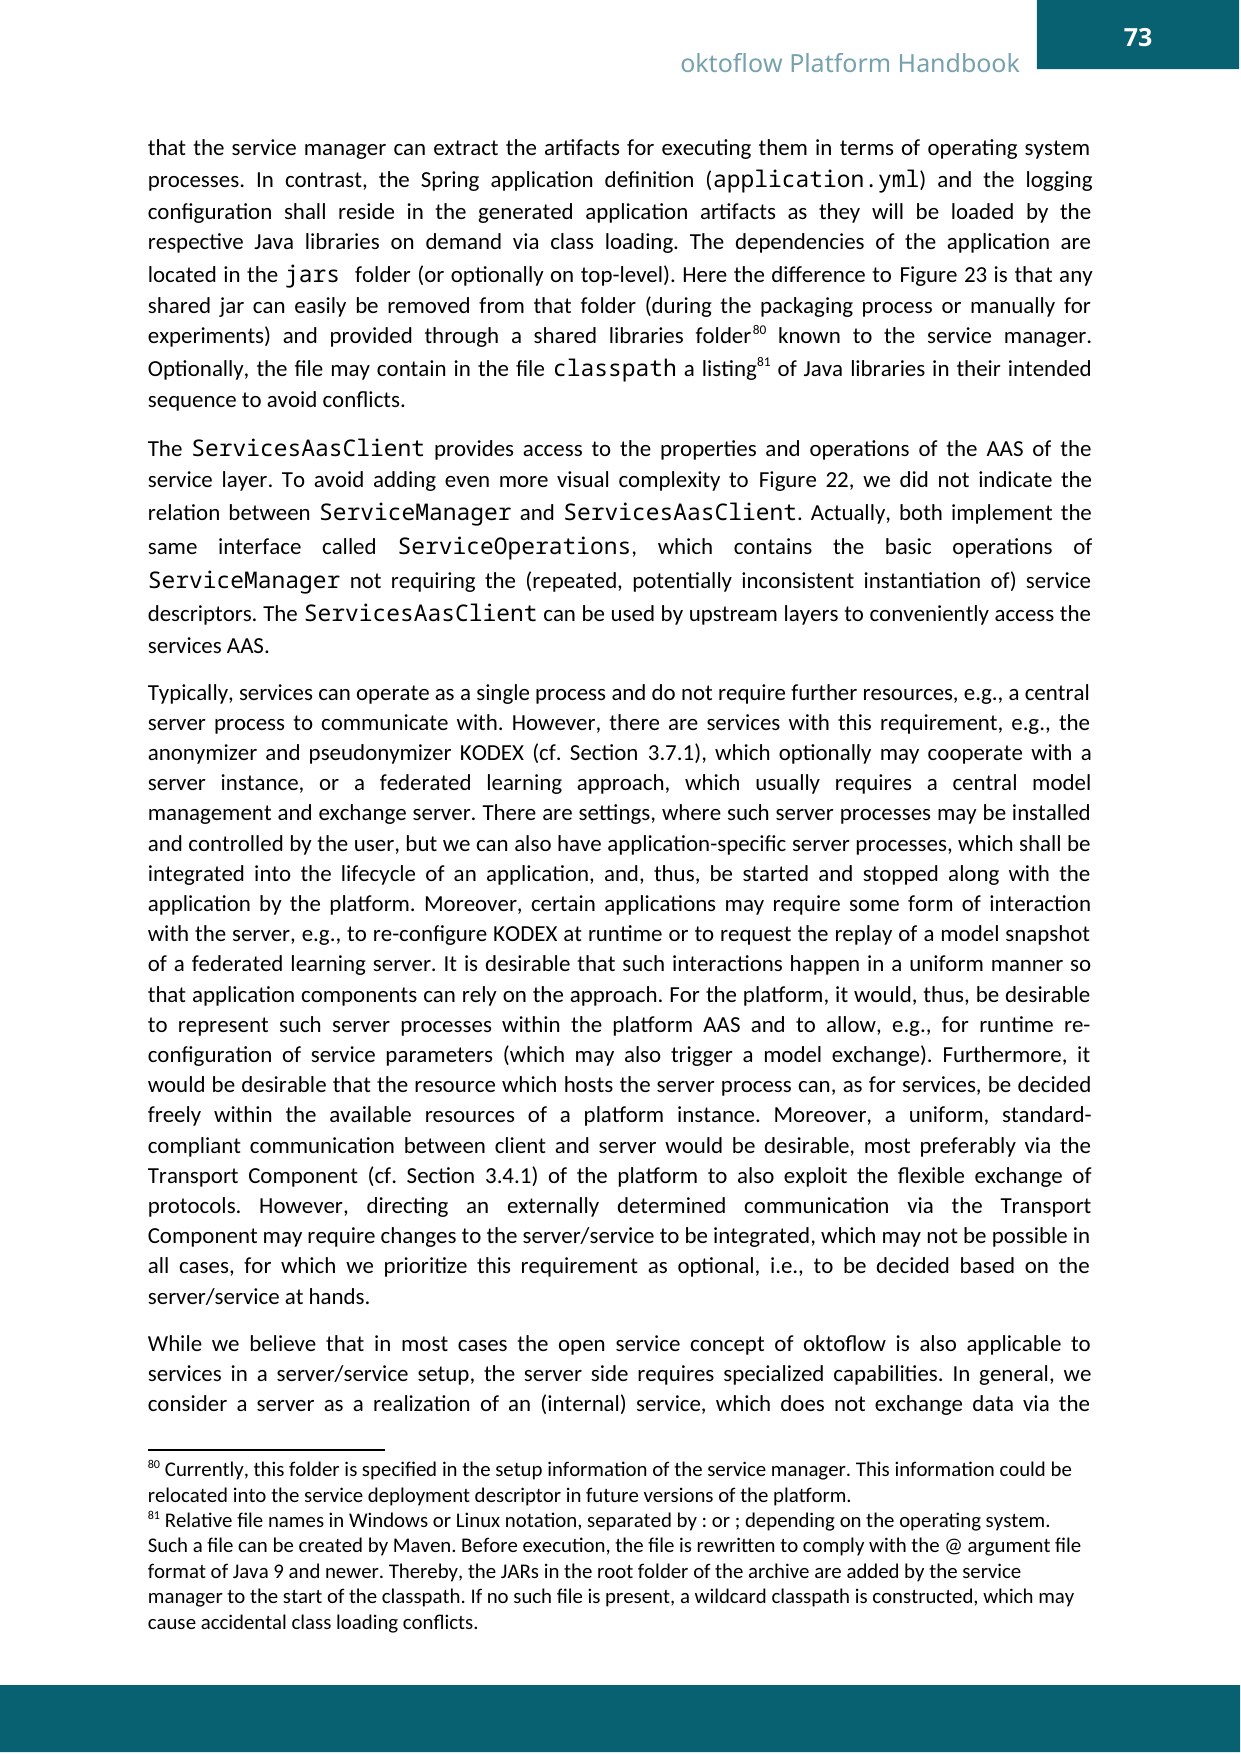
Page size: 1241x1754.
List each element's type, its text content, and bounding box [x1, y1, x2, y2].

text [148, 1329, 1093, 1417]
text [148, 133, 1093, 413]
text Typically, services can operate as a single process and do not require further resources, e.g., a central server process to communicate with. However, there are services with this requirement, e.g., the anonymizer and pseudonymizer KODEX (cf. Section 3.7.1), which optionally may cooperate with a server instance, or a federated learning approach, which usually requires a central model management and exchange server. There are settings, where such server processes may be installed and controlled by the user, but we can also have application-specific server processes, which shall be integrated into the lifecycle of an application, and, thus, be started and stopped along with the application by the platform. Moreover, certain applications may require some form of interaction with the server, e.g., to re-configure KODEX at runtime or to request the replay of a model snapshot of a federated learning server. It is desirable that such interactions happen in a uniform manner so that application components can rely on the approach. For the platform, it would, thus, be desirable to represent such server processes within the platform AAS and to allow, e.g., for runtime re-configuration of service parameters (which may also trigger a model exchange). Furthermore, it would be desirable that the resource which hosts the server process can, as for services, be decided freely within the available resources of a platform instance. Moreover, a uniform, standard-compliant communication between client and server would be desirable, most preferably via the Transport Component (cf. Section 3.4.1) of the platform to also exploit the flexible exchange of protocols. However, directing an externally determined communication via the Transport Component may require changes to the server/service to be integrated, which may not be possible in all cases, for which we prioritize this requirement as optional, i.e., to be decided based on the server/service at hands. [148, 678, 1093, 1310]
text The ServicesAasClient provides access to the properties and operations of the AAS of the service layer. To avoid adding even more visual complexity to Figure 22, we did not indicate the relation between ServiceManager and ServicesAasClient. Actually, both implement the same interface called ServiceOperations, which contains the basic operations of ServiceManager not requiring the (repeated, potentially inconsistent instantiation of) service descriptors. The ServicesAasClient can be used by upstream layers to conveniently access the services AAS. [148, 432, 1093, 659]
